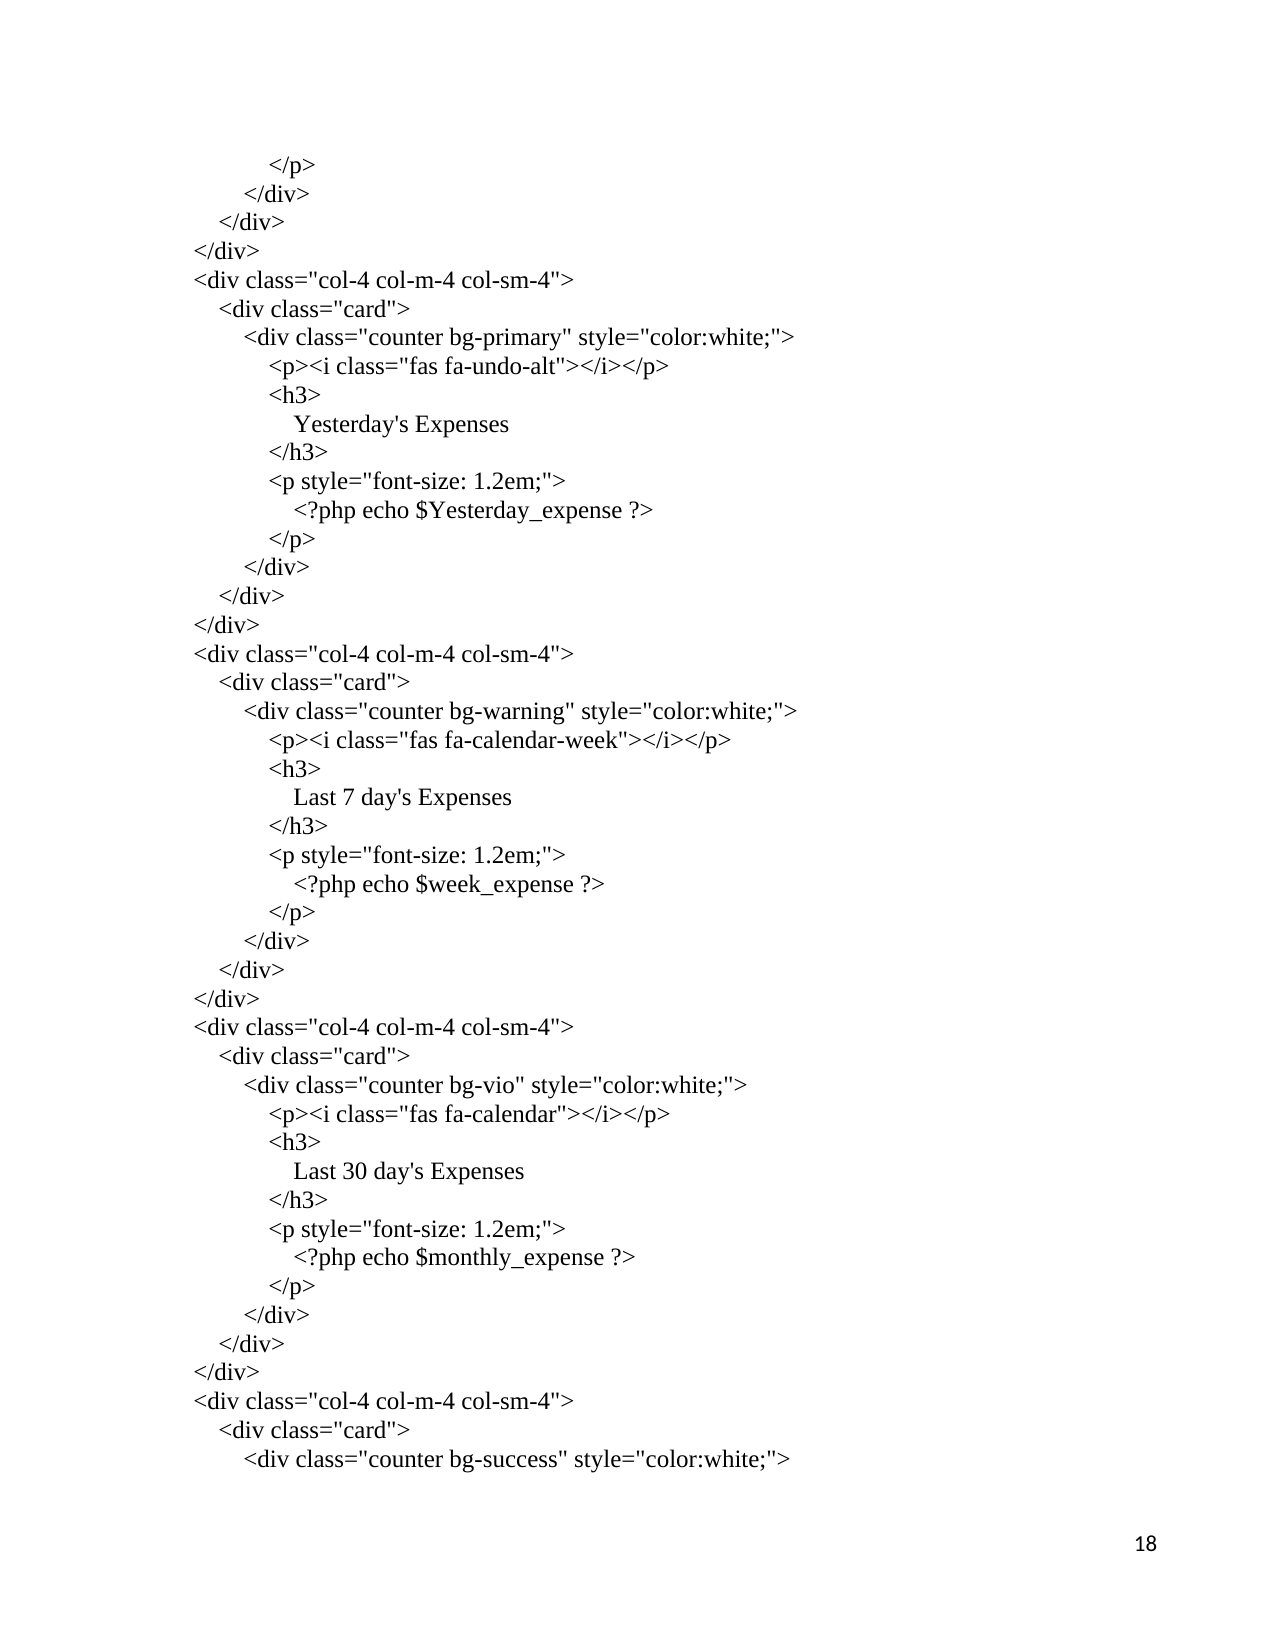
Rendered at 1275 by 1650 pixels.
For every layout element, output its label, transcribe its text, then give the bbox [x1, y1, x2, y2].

text <p style="font-size: 1.2em;"> [118, 1214, 1069, 1242]
text </div> [118, 984, 1069, 1012]
text </div> [118, 552, 1069, 581]
text <div class="card"> [118, 1415, 1069, 1444]
text Last 30 day's Expenses [118, 1156, 1069, 1185]
text </h3> [118, 811, 1069, 840]
text </div> [118, 581, 1069, 610]
text </div> [118, 926, 1069, 955]
text <p><i class="fas fa-calendar-week"></i></p> [118, 725, 1069, 754]
text <h3> [118, 1127, 1069, 1156]
text <div class="card"> [118, 294, 1069, 322]
text </p> [118, 897, 1069, 926]
text </h3> [118, 1185, 1069, 1214]
text <p style="font-size: 1.2em;"> [118, 466, 1069, 495]
text </div> [118, 1357, 1069, 1386]
text <h3> [118, 380, 1069, 409]
text <div class="col-4 col-m-4 col-sm-4"> [118, 1386, 1069, 1415]
text <p><i class="fas fa-undo-alt"></i></p> [118, 351, 1069, 380]
text Last 7 day's Expenses [118, 782, 1069, 811]
text <div class="counter bg-primary" style="color:white;"> [118, 322, 1069, 351]
text <div class="col-4 col-m-4 col-sm-4"> [118, 639, 1069, 667]
text <?php echo $monthly_expense ?> [118, 1242, 1069, 1271]
text <div class="counter bg-warning" style="color:white;"> [118, 696, 1069, 725]
text <?php echo $Yesterday_expense ?> [118, 495, 1069, 524]
text <?php echo $week_expense ?> [118, 869, 1069, 897]
text </div> [118, 236, 1069, 265]
text <h3> [118, 754, 1069, 782]
text </p> [118, 524, 1069, 552]
text </div> [118, 207, 1069, 236]
text <div class="col-4 col-m-4 col-sm-4"> [118, 265, 1069, 294]
text <div class="card"> [118, 1041, 1069, 1070]
text </p> [118, 1271, 1069, 1300]
text Yesterday's Expenses [118, 409, 1069, 437]
text <div class="col-4 col-m-4 col-sm-4"> [118, 1012, 1069, 1041]
text <div class="card"> [118, 667, 1069, 696]
text <div class="counter bg-vio" style="color:white;"> [118, 1070, 1069, 1099]
text </p> [118, 150, 1069, 179]
text <div class="counter bg-success" style="color:white;"> [118, 1444, 1069, 1472]
text </div> [118, 610, 1069, 639]
text </h3> [118, 437, 1069, 466]
text </div> [118, 1329, 1069, 1357]
text </div> [118, 1300, 1069, 1329]
text </div> [118, 955, 1069, 984]
text <p style="font-size: 1.2em;"> [118, 840, 1069, 869]
text <p><i class="fas fa-calendar"></i></p> [118, 1099, 1069, 1127]
text </div> [118, 179, 1069, 207]
